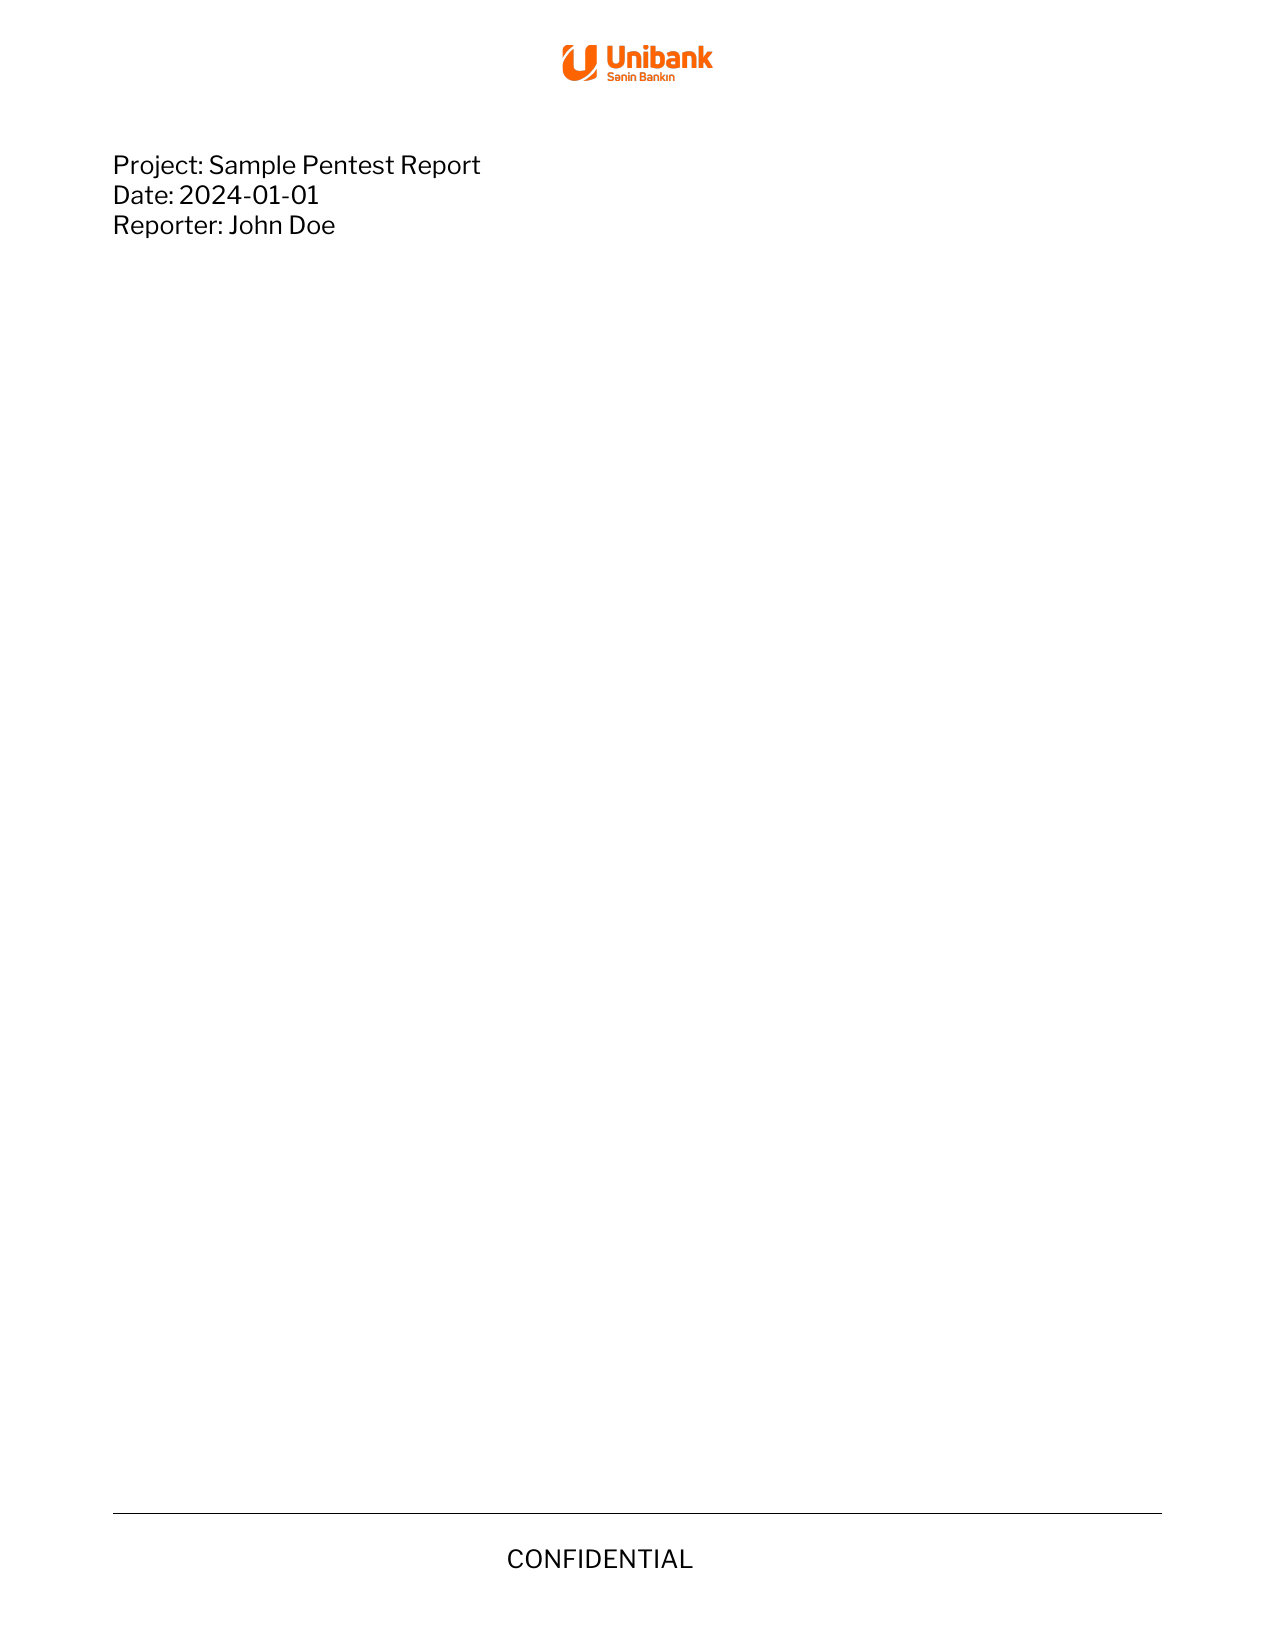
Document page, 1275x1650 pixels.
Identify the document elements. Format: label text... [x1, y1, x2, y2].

text Reporter: John Doe [112, 211, 1162, 241]
picture [562, 45, 713, 81]
text Date: 2024-01-01 [112, 180, 1162, 211]
text Project: Sample Pentest Report [112, 150, 1162, 180]
